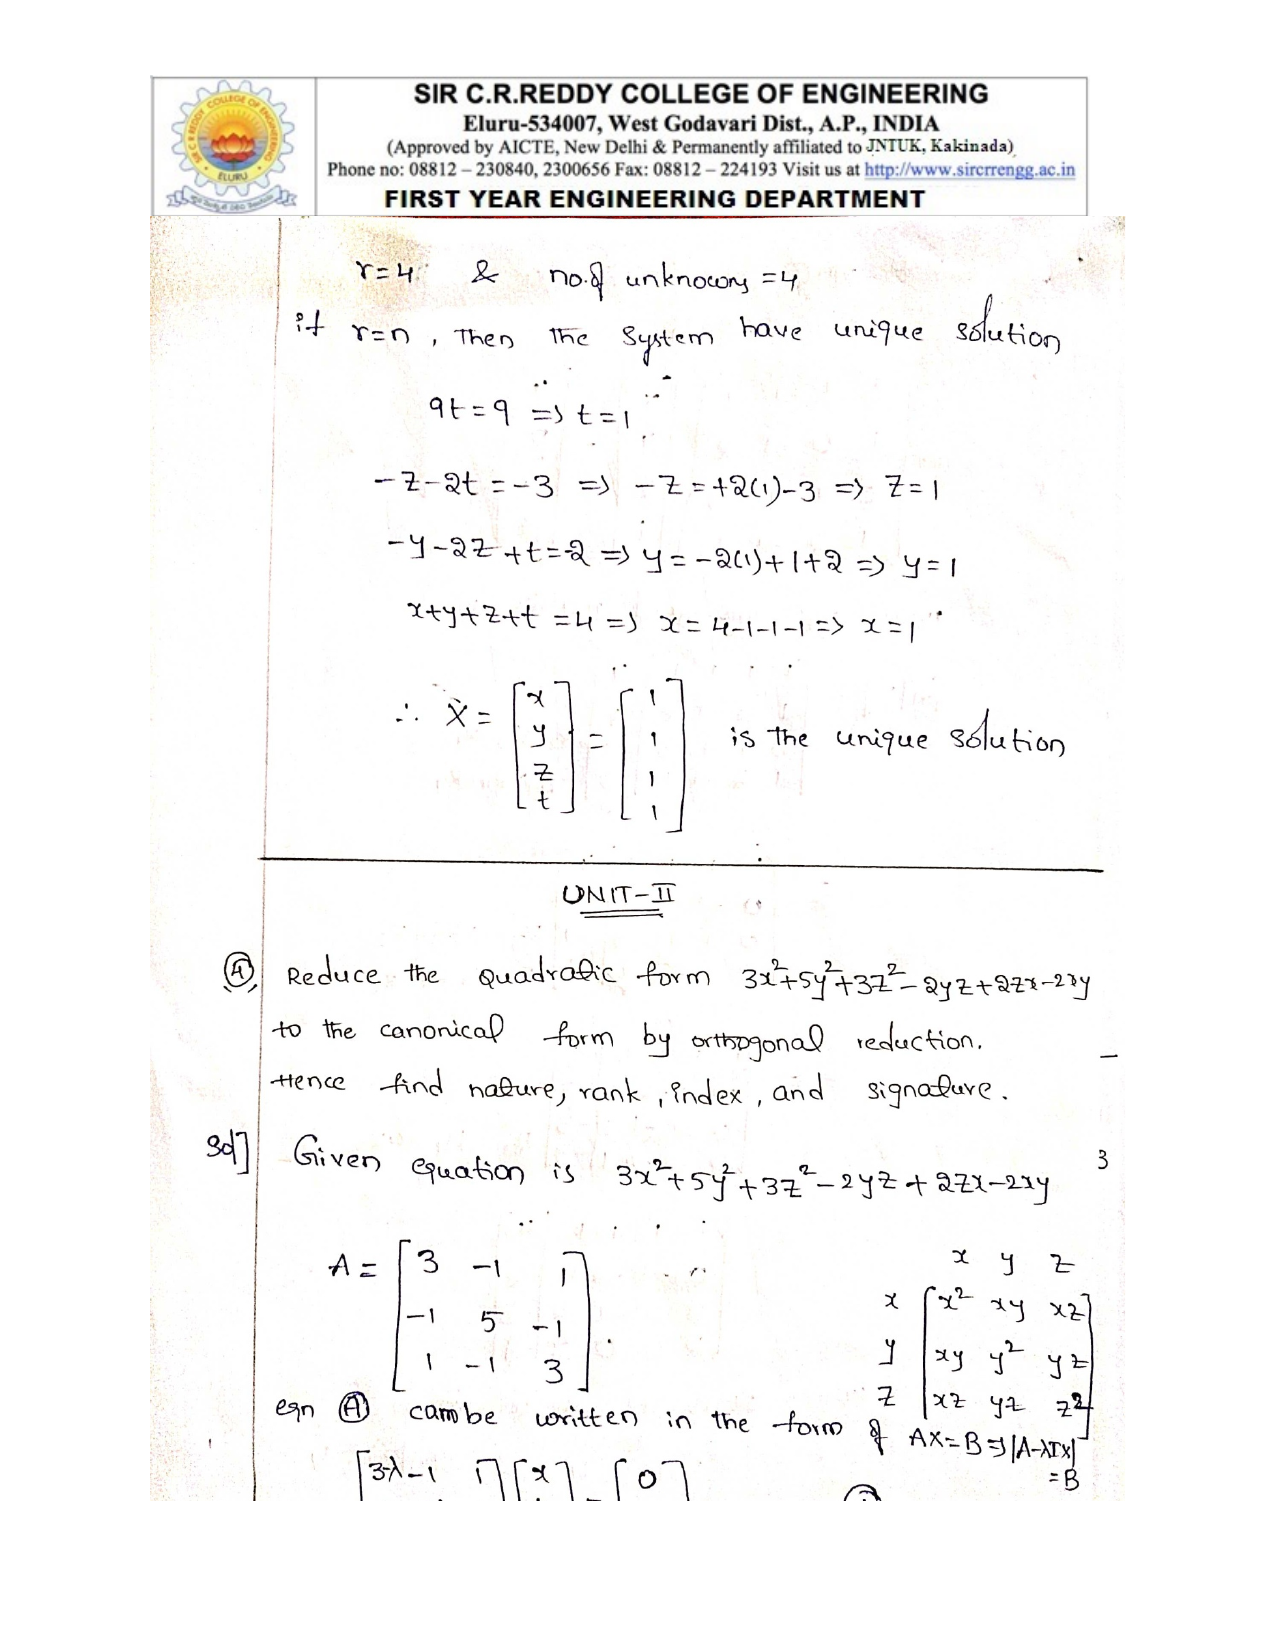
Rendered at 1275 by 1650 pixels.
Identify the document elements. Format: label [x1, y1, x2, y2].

picture [150, 75, 1125, 1501]
